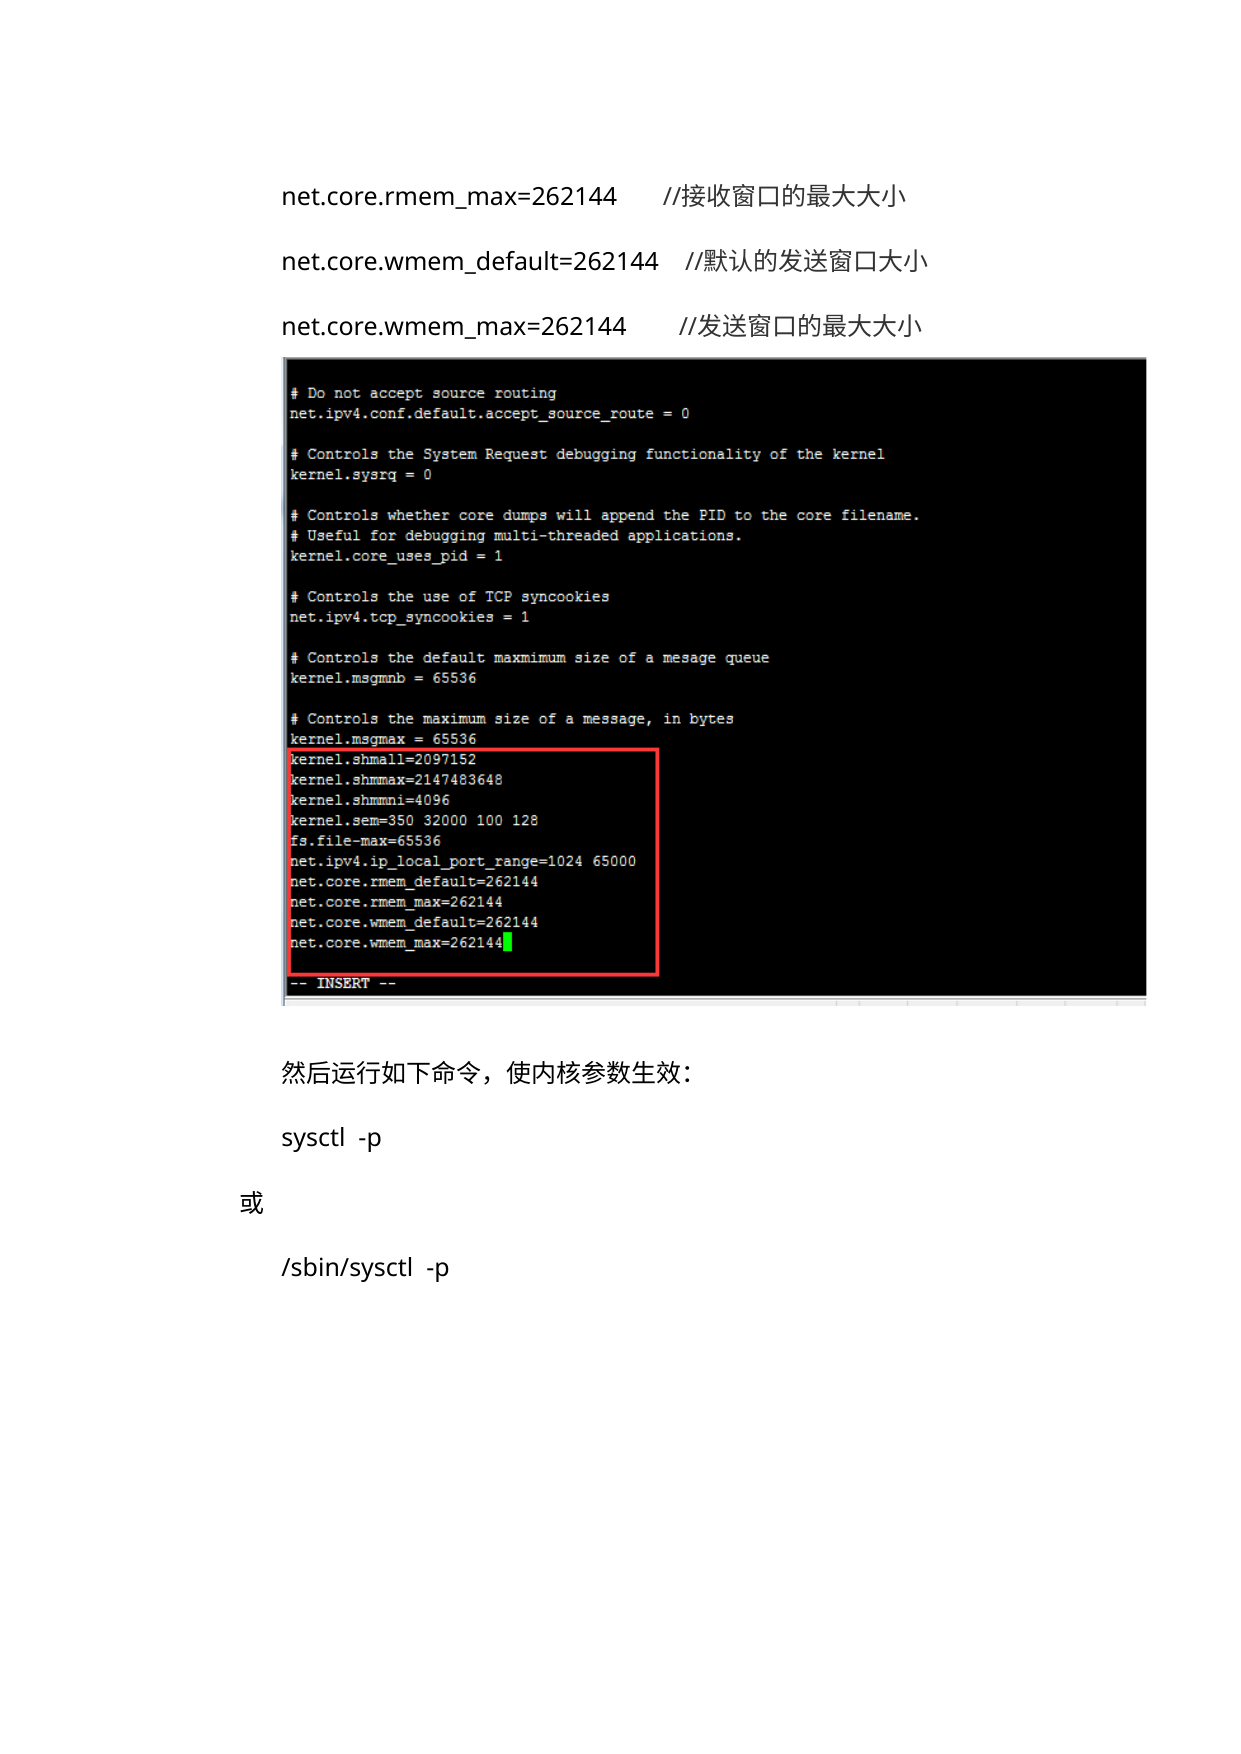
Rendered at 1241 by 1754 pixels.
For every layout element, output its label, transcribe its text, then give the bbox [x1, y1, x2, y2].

text 然后运行如下命令，使内核参数生效： [237, 1039, 1053, 1104]
text net.core.rmem_max=262144 //接收窗口的最大大小 [237, 162, 1053, 227]
text net.core.wmem_max=262144 //发送窗口的最大大小 [237, 292, 1053, 357]
text sysctl -p [237, 1104, 1053, 1169]
text net.core.wmem_default=262144 //默认的发送窗口大小 [237, 227, 1053, 292]
text 或 [187, 1169, 1053, 1234]
picture [281, 357, 1147, 1006]
text /sbin/sysctl -p [237, 1234, 1053, 1299]
